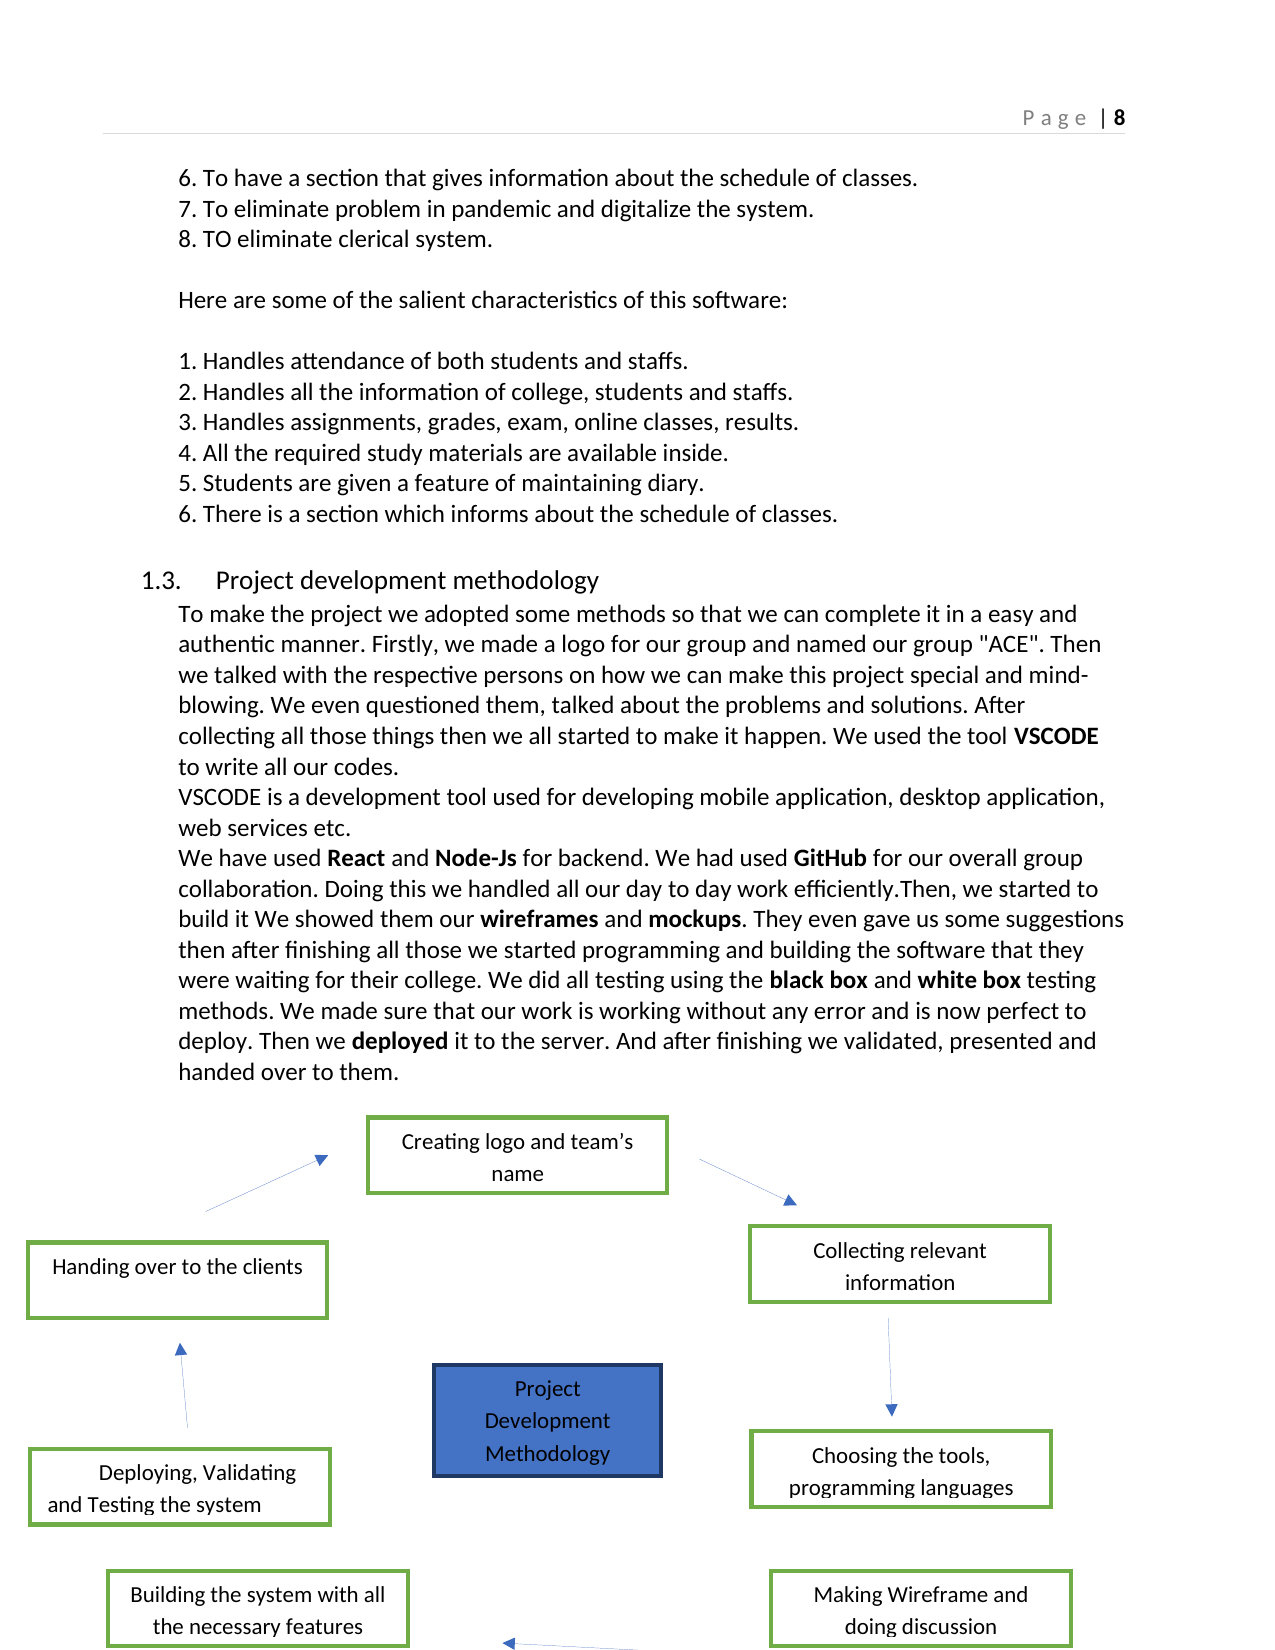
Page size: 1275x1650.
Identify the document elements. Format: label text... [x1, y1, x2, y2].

subtitle Project development methodology [141, 563, 1125, 596]
text 8. TO eliminate clerical system. [178, 223, 1125, 254]
text 3. Handles assignments, grades, exam, online classes, results. [178, 406, 1125, 437]
text 1. Handles attendance of both students and staffs. [178, 345, 1125, 376]
text 5. Students are given a feature of maintaining diary. [178, 467, 1125, 498]
text 6. To have a section that gives information about the schedule of classes. [178, 162, 1125, 193]
text 4. All the required study materials are available inside. [178, 437, 1125, 467]
text 2. Handles all the information of college, students and staffs. [178, 376, 1125, 406]
text To make the project we adopted some methods so that we can complete it in a easy and authentic manner. Firstly, we made a logo for our group and named our group "ACE". Then we talked with the respective persons on how we can make this project special and mind-blowing. We even questioned them, talked about the problems and solutions. After collecting all those things then we all started to make it happen. We used the tool VSCODE to write all our codes. [178, 598, 1125, 781]
text We have used React and Node-Js for backend. We had used GitHub for our overall group collaboration. Doing this we handled all our day to day work efficiently.Then, we started to build it We showed them our wireframes and mockups. They even gave us some suggestions then after finishing all those we started programming and building the software that they were waiting for their college. We did all testing using the black box and white box testing methods. We made sure that our work is working without any error and is now perfect to deploy. Then we deployed it to the server. And after finishing we validated, presented and handed over to them. [178, 842, 1125, 1086]
text 6. There is a section which informs about the schedule of classes. [178, 498, 1125, 528]
text Here are some of the salient characteristics of this software: [178, 284, 1125, 315]
text 7. To eliminate problem in pandemic and digitalize the system. [178, 193, 1125, 223]
text VSCODE is a development tool used for developing mobile application, desktop application, web services etc. [178, 781, 1125, 842]
